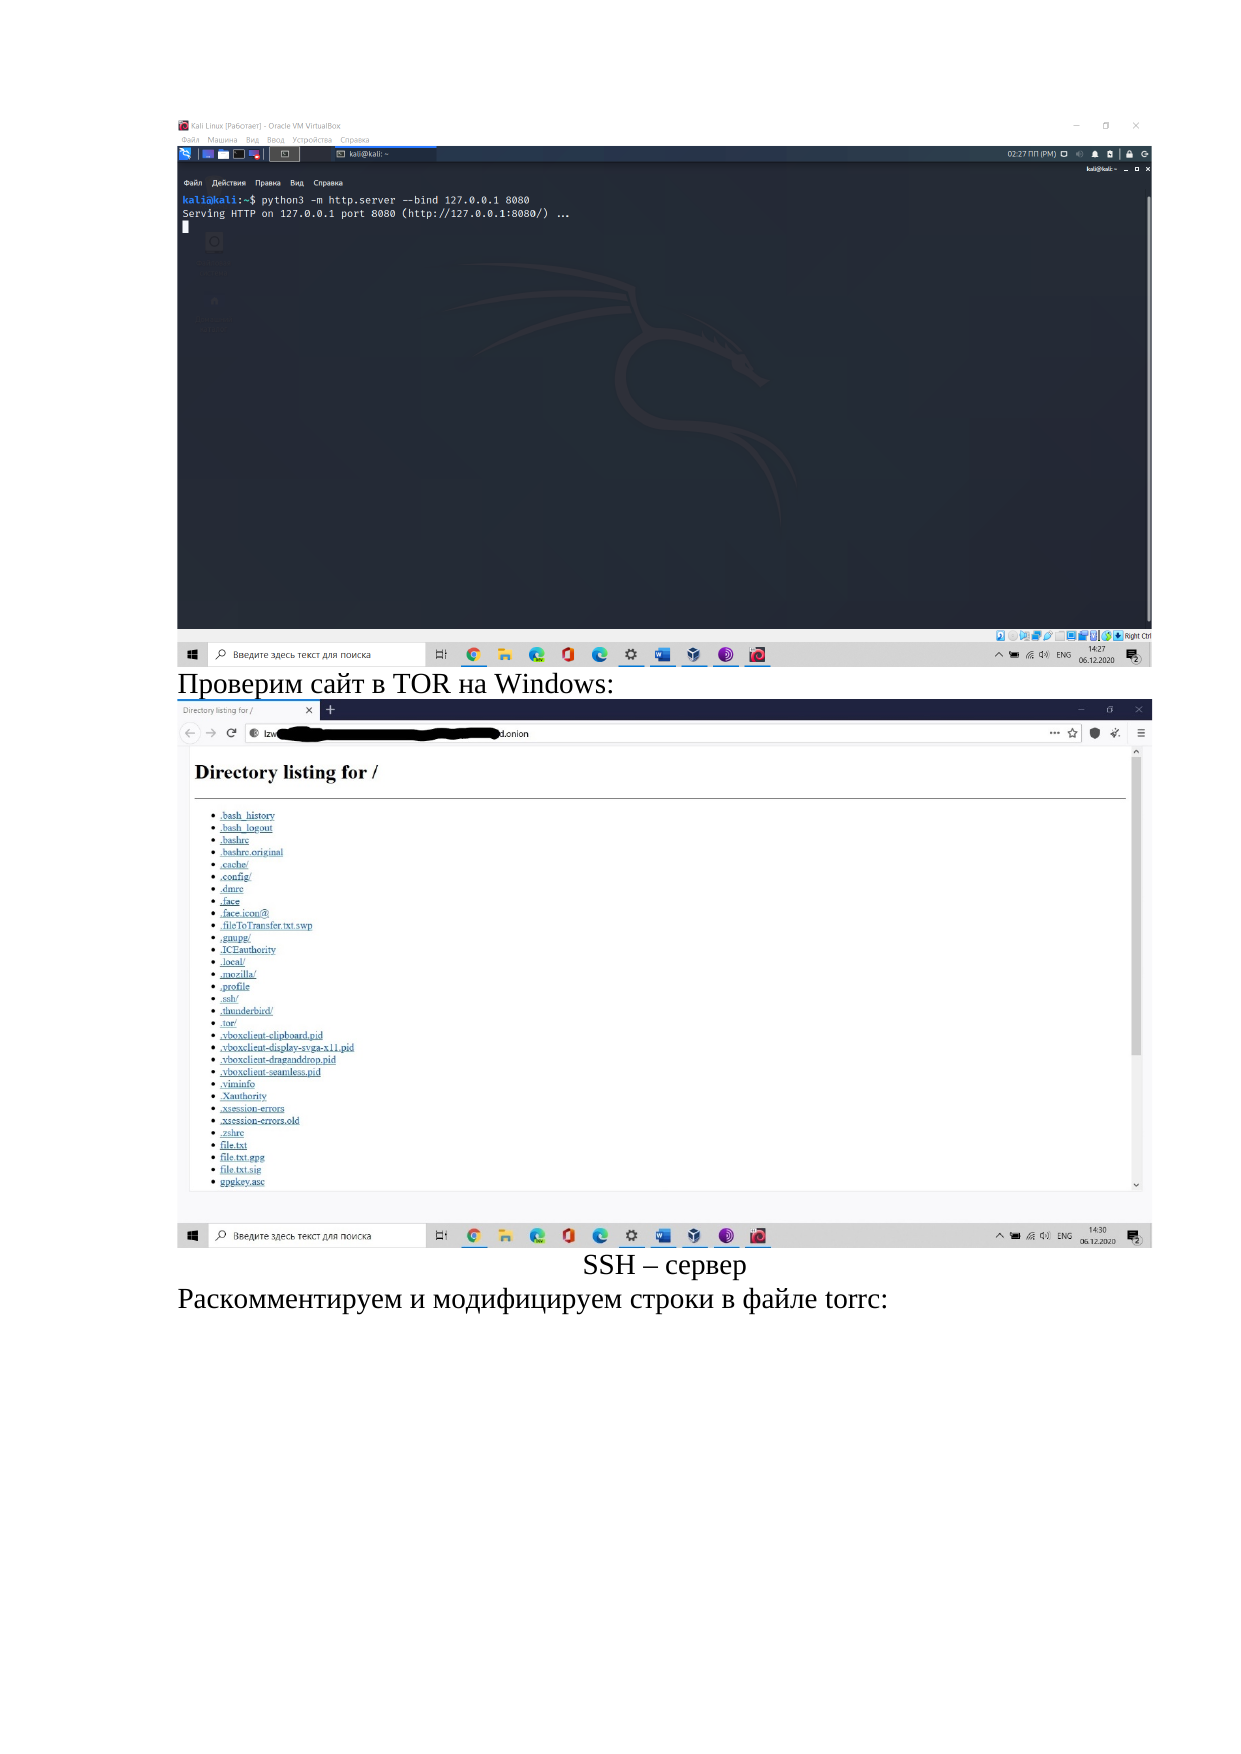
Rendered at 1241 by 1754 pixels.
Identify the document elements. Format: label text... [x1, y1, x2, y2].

text Раскомментируем и модифицируем строки в файле torrc: [177, 1281, 1152, 1314]
text Проверим сайт в TOR на Windows: [177, 667, 1152, 699]
picture [177, 118, 1152, 667]
text SSH – сервер [177, 1248, 1152, 1281]
picture [177, 699, 1153, 1248]
